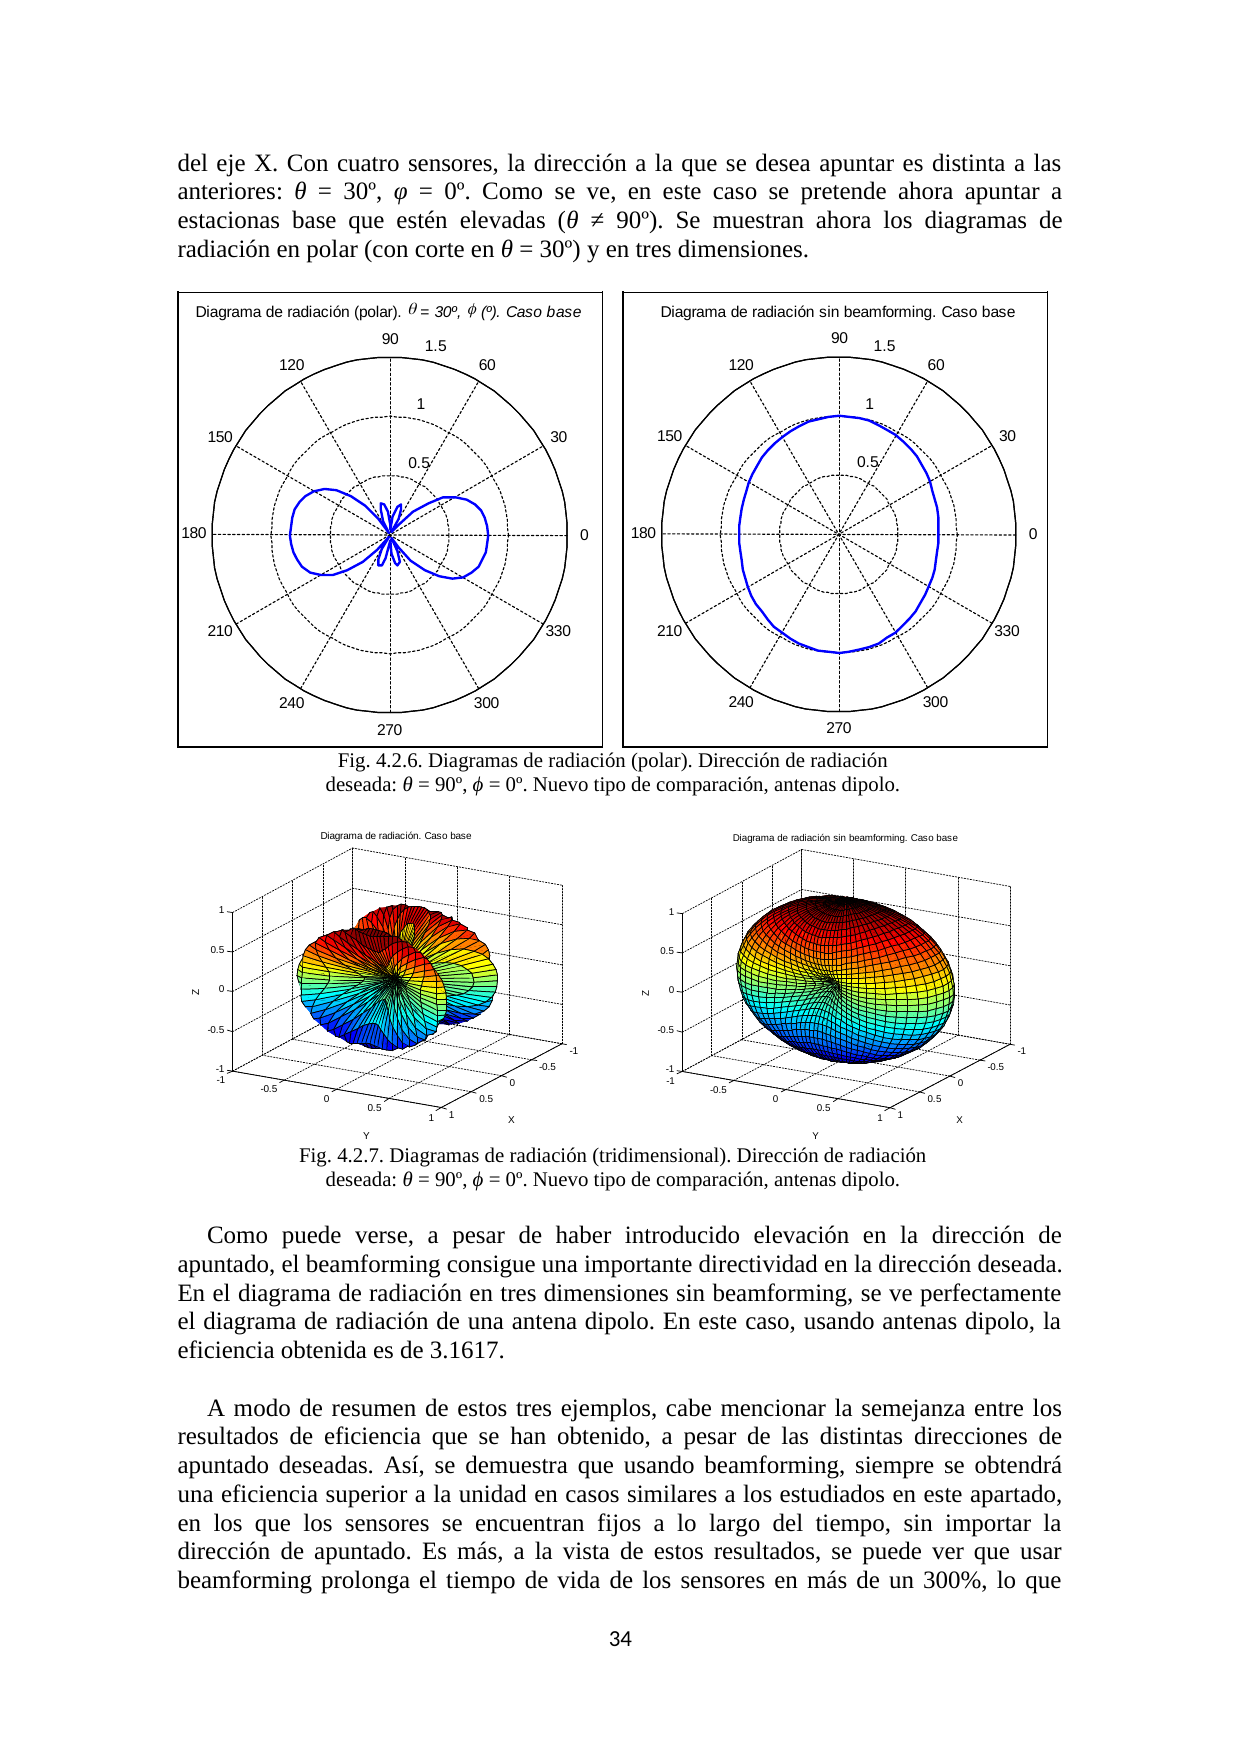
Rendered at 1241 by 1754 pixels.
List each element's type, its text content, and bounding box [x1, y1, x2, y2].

text Fig. 4.2.6. Diagramas de radiación (polar). Dirección de radiación [0, 748, 1226, 772]
text Como puede verse, a pesar de haber introducido elevación en la dirección de apuntado, el beamforming consigue una importante directividad en la dirección deseada. En el diagrama de radiación en tres dimensiones sin beamforming, se ve perfectamente el diagrama de radiación de una antena dipolo. En este caso, usando antenas dipolo, la eficiencia obtenida es de 3.1617. [177, 1220, 1063, 1364]
text deseada: θ = 90º, ϕ = 0º. Nuevo tipo de comparación, antenas dipolo. [0, 1167, 1226, 1191]
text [177, 148, 1063, 263]
text Fig. 4.2.7. Diagramas de radiación (tridimensional). Dirección de radiación [0, 1143, 1226, 1167]
text deseada: θ = 90º, ϕ = 0º. Nuevo tipo de comparación, antenas dipolo. [0, 772, 1226, 796]
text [177, 1393, 1063, 1594]
